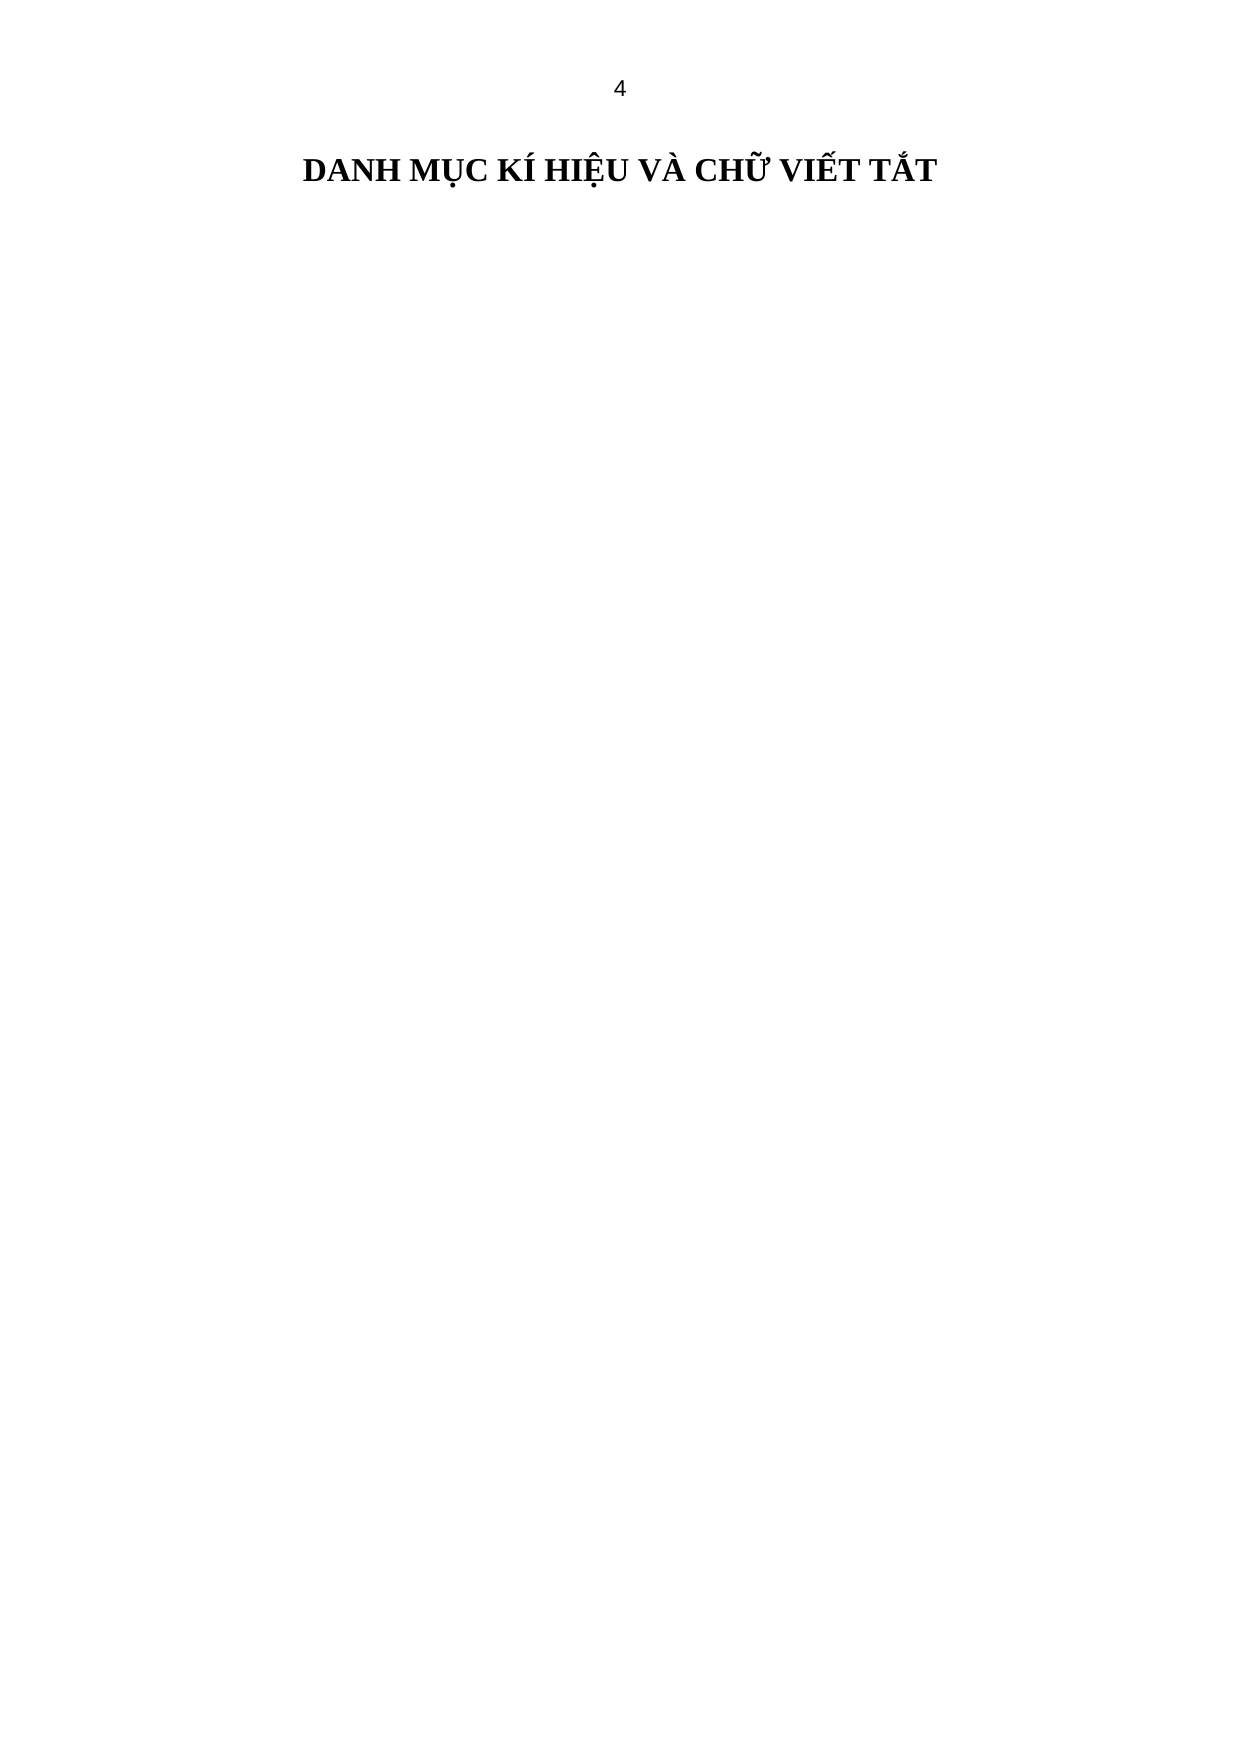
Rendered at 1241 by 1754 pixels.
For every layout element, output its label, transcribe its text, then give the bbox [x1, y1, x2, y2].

text DANH MỤC KÍ HIỆU VÀ CHỮ VIẾT TẮT [150, 150, 1090, 188]
